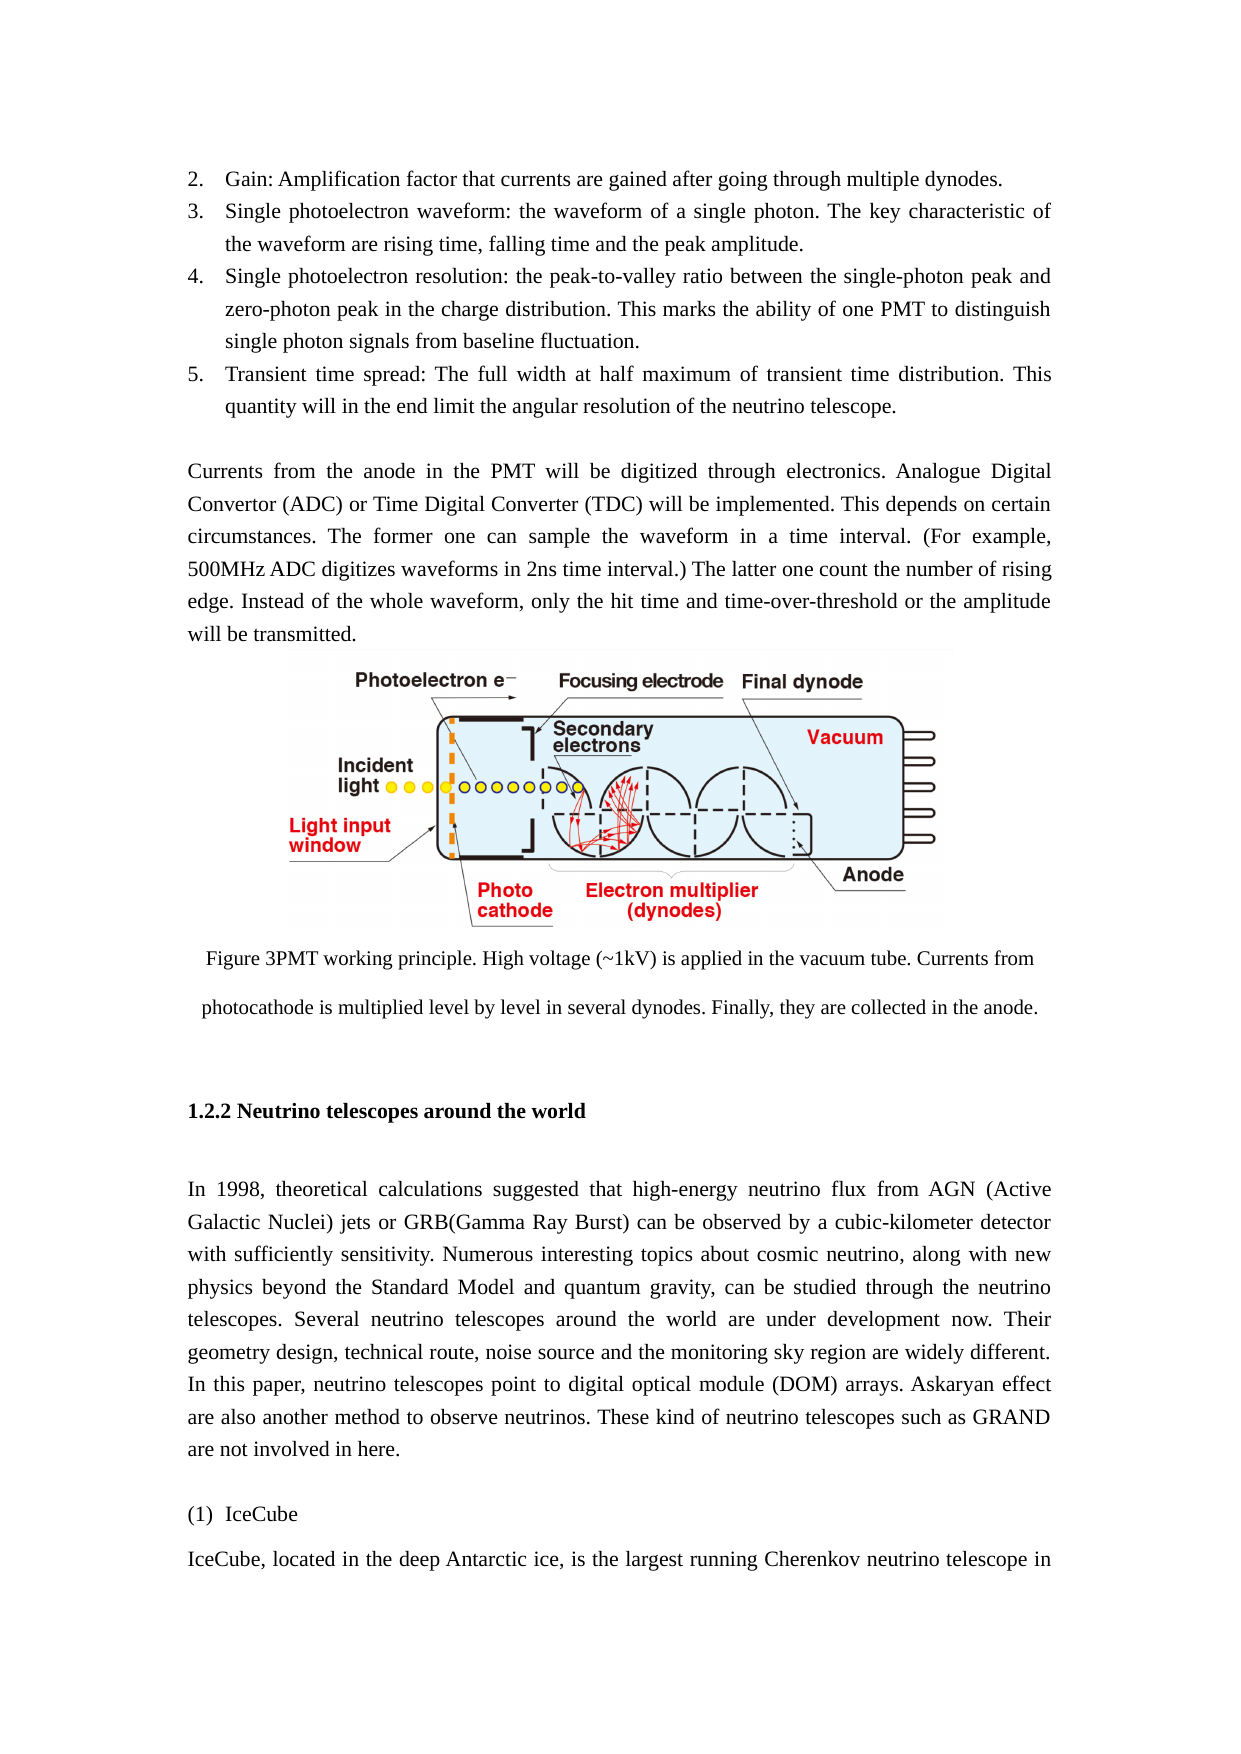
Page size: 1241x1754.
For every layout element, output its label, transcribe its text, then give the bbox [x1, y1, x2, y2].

subtitle 1.2.2 Neutrino telescopes around the world [187, 1095, 1053, 1127]
list IceCube [187, 1498, 1053, 1530]
text Currents from the anode in the PMT will be digitized through electronics. Analogue Digital Convertor (ADC) or Time Digital Converter (TDC) will be implemented. This depends on certain circumstances. The former one can sample the waveform in a time interval. (For example, 500MHz ADC digitizes waveforms in 2ns time interval.) The latter one count the number of rising edge. Instead of the whole waveform, only the hit time and time-over-threshold or the amplitude will be transmitted. [187, 454, 1053, 649]
list Gain: Amplification factor that currents are gained after going through multiple dynodes. [187, 162, 1053, 194]
text In 1998, theoretical calculations suggested that high-energy neutrino flux from AGN (Active Galactic Nuclei) jets or GRB(Gamma Ray Burst) can be observed by a cubic-kilometer detector with sufficiently sensitivity. Numerous interesting topics about cosmic neutrino, along with new physics beyond the Standard Model and quantum gravity, can be studied through the neutrino telescopes. Several neutrino telescopes around the world are under development now. Their geometry design, technical route, noise source and the monitoring sky region are widely different. In this paper, neutrino telescopes point to digital optical module (DOM) arrays. Askaryan effect are also another method to observe neutrinos. These kind of neutrino telescopes such as GRAND are not involved in here. [187, 1173, 1053, 1465]
list Single photoelectron waveform: the waveform of a single photon. The key characteristic of the waveform are rising time, falling time and the peak amplitude. [187, 194, 1053, 259]
text Figure 3PMT working principle. High voltage (~1kV) is applied in the vacuum tube. Currents from photocathode is multiplied level by level in several dynodes. Finally, they are collected in the anode. [187, 942, 1053, 1023]
list Transient time spread: The full width at half maximum of transient time distribution. This quantity will in the end limit the angular resolution of the neutrino telescope. [187, 357, 1053, 422]
picture [286, 649, 955, 929]
list Single photoelectron resolution: the peak-to-valley ratio between the single-photon peak and zero-photon peak in the charge distribution. This marks the ability of one PMT to distinguish single photon signals from baseline fluctuation. [187, 259, 1053, 357]
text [187, 1543, 1053, 1575]
